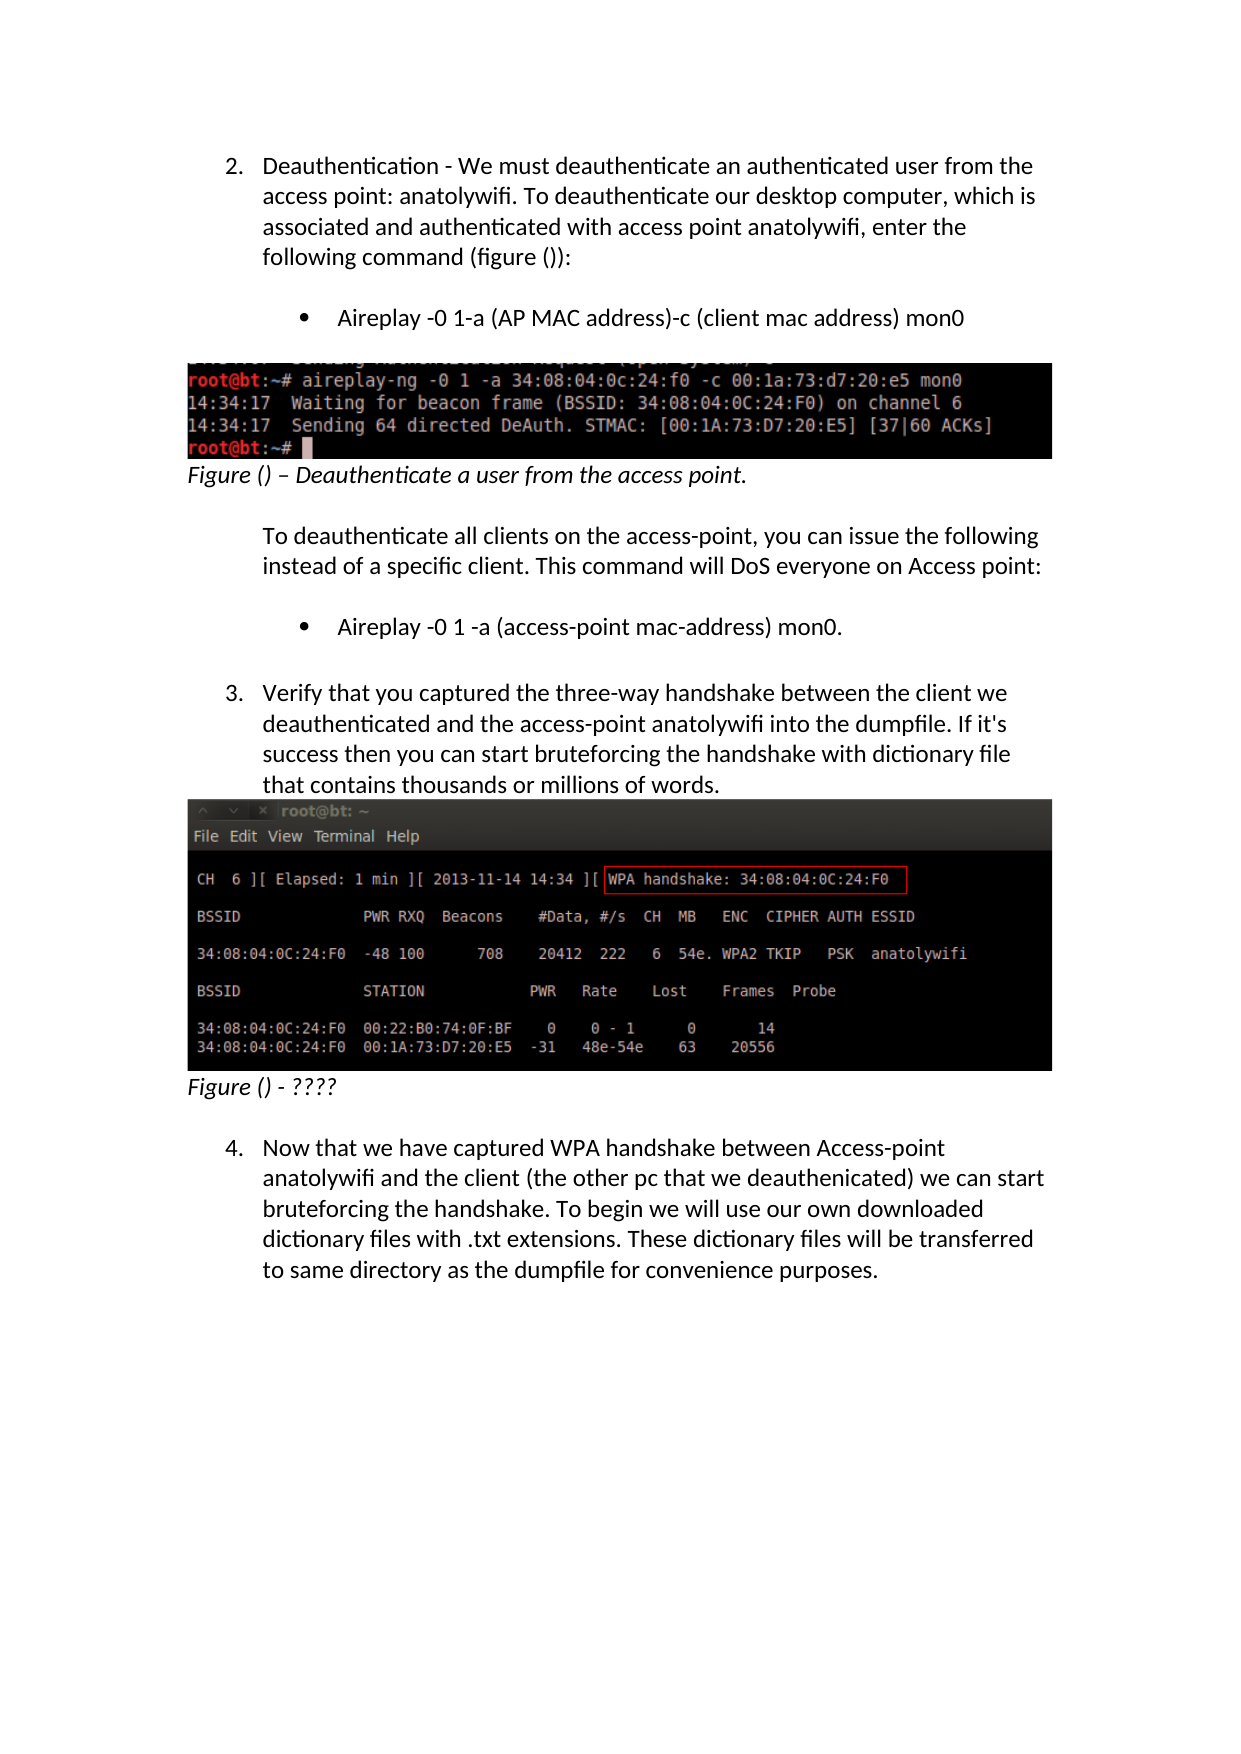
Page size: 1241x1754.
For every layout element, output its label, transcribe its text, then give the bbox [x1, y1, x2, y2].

text Figure () - ???? [187, 1071, 1053, 1101]
list Aireplay -0 1 -a (access-point mac-address) mon0. [300, 611, 1053, 642]
list Verify that you captured the three-way handshake between the client we deauthenticated and the access-point anatolywifi into the dumpfile. If it's success then you can start bruteforcing the handshake with dictionary file that contains thousands or millions of words. [225, 678, 1053, 799]
text Figure () – Deauthenticate a user from the access point. [187, 459, 1053, 489]
list Aireplay -0 1-a (AP MAC address)-c (client mac address) mon0 [300, 303, 1053, 333]
text To deauthenticate all clients on the access-point, you can issue the following instead of a specific client. This command will DoS everyone on Access point: [262, 520, 1053, 581]
list Now that we have captured WPA handshake between Access-point anatolywifi and the client (the other pc that we deauthenicated) we can start bruteforcing the handshake. To begin we will use our own downloaded dictionary files with .txt extensions. These dictionary files will be transferred to same directory as the dumpfile for convenience purposes. [225, 1132, 1053, 1284]
list Deauthentication - We must deauthenticate an authenticated user from the access point: anatolywifi. To deauthenticate our desktop computer, which is associated and authenticated with access point anatolywifi, enter the following command (figure ()): [225, 150, 1053, 272]
